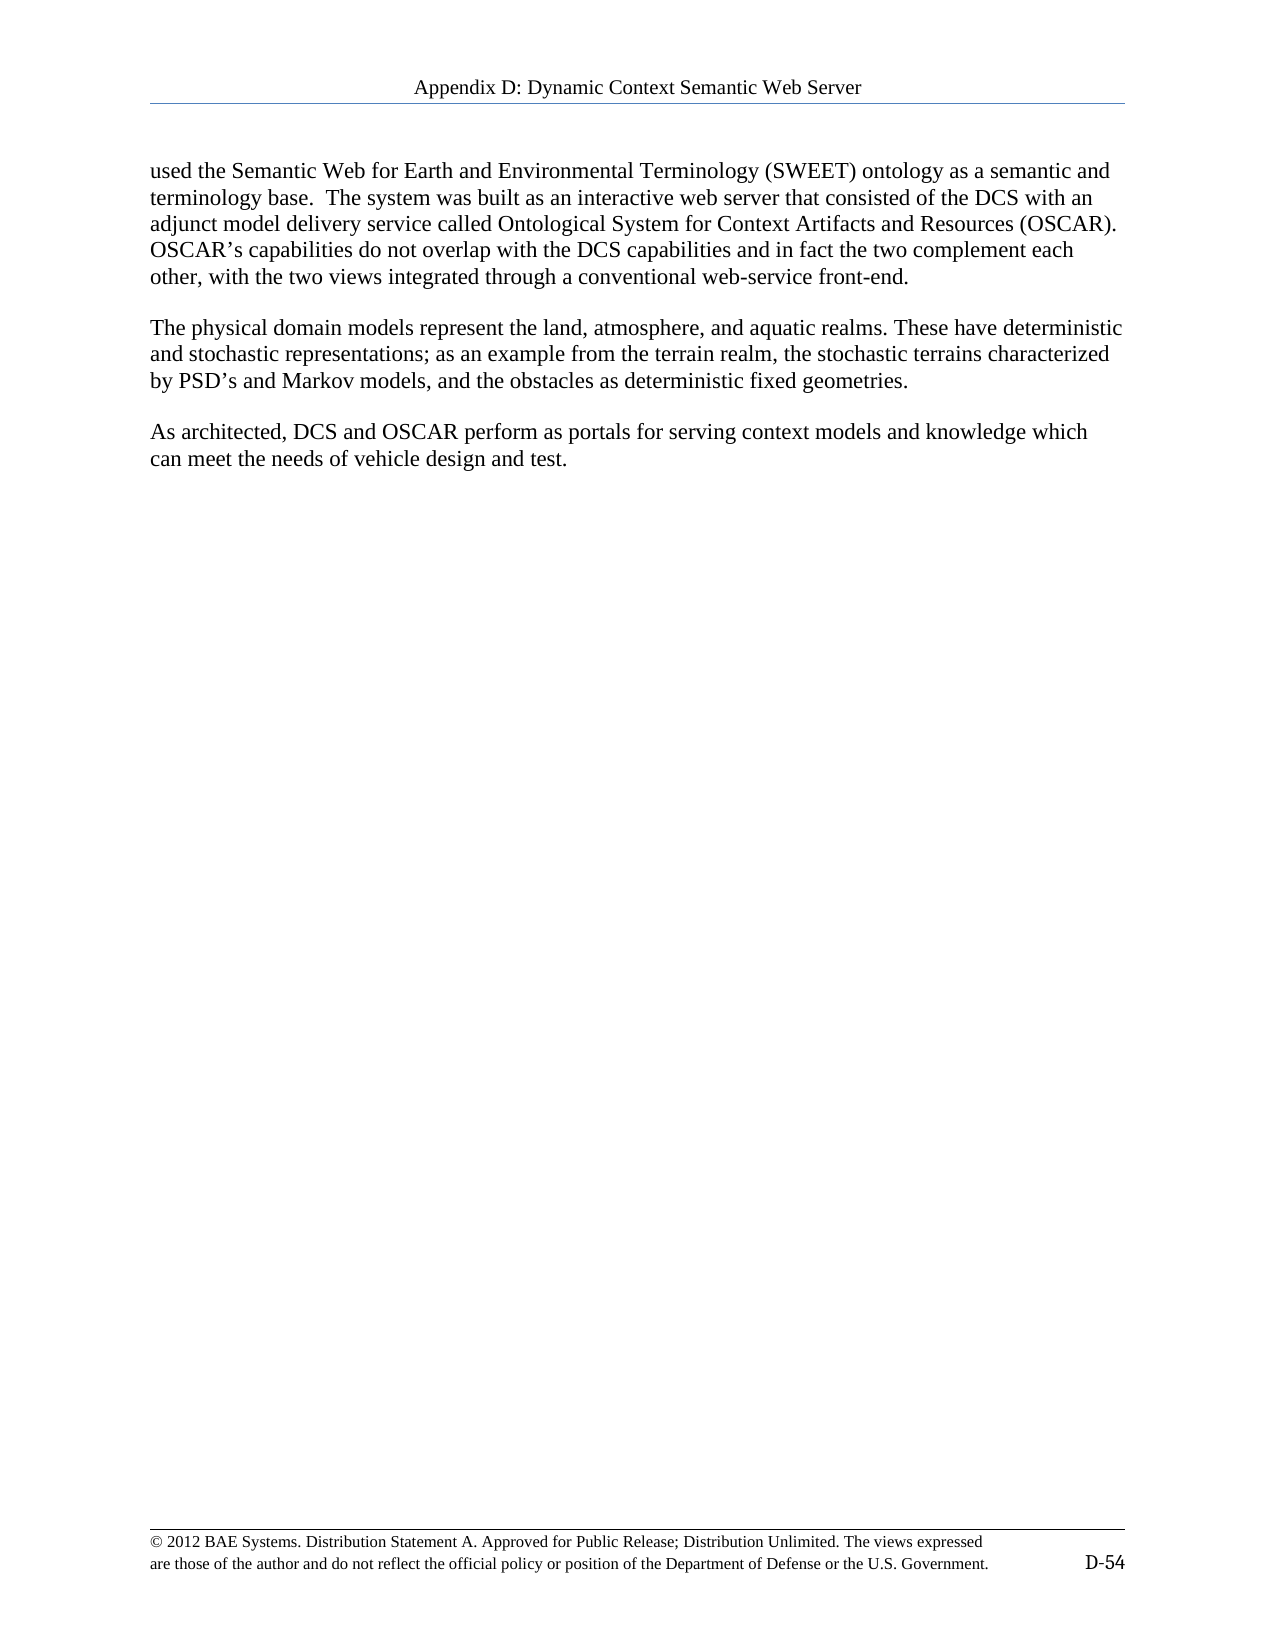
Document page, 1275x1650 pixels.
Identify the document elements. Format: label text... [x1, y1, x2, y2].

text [150, 157, 1125, 289]
text As architected, DCS and OSCAR perform as portals for serving context models and knowledge which can meet the needs of vehicle design and test. [150, 418, 1125, 471]
text The physical domain models represent the land, atmosphere, and aquatic realms. These have deterministic and stochastic representations; as an example from the terrain realm, the stochastic terrains characterized by PSD’s and Markov models, and the obstacles as deterministic fixed geometries. [150, 314, 1125, 393]
